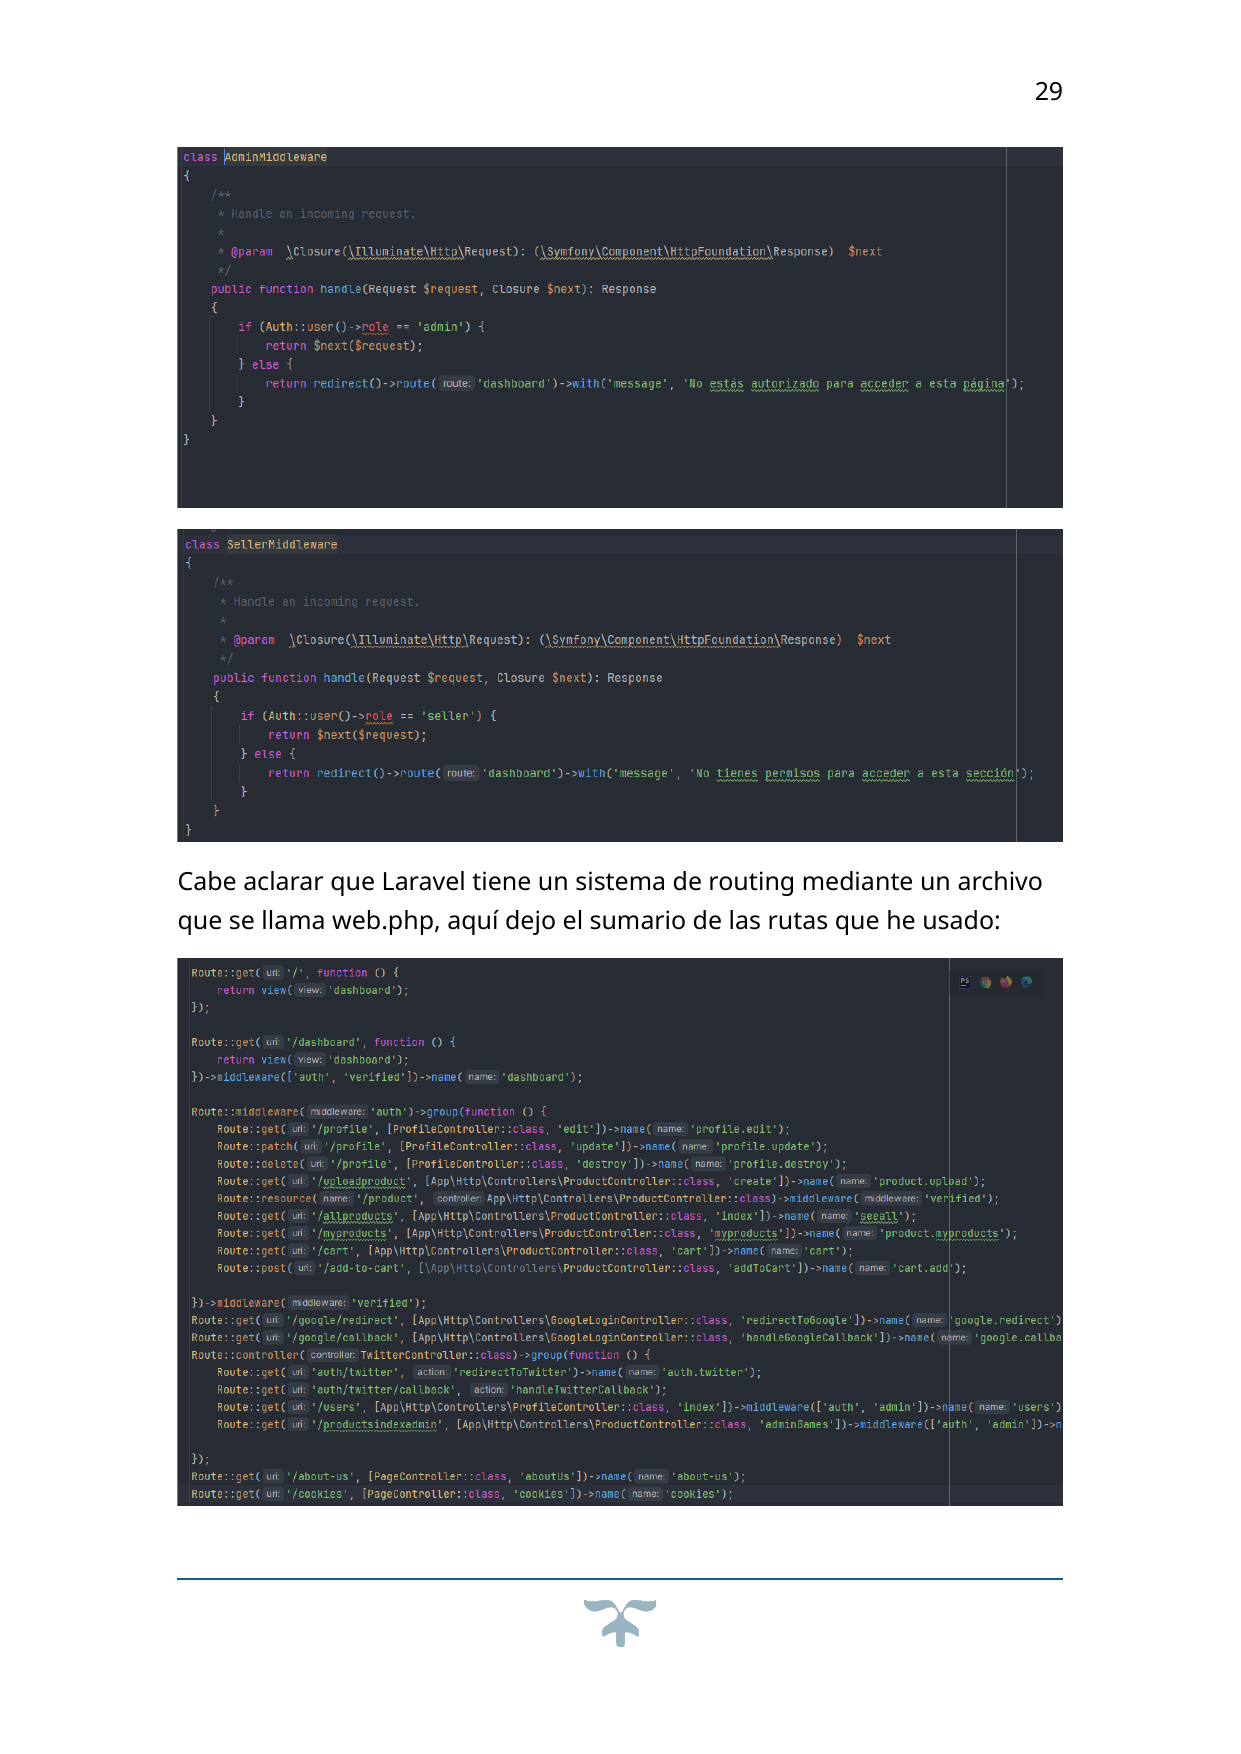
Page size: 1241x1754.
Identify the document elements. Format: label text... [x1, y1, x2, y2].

text Cabe aclarar que Laravel tiene un sistema de routing mediante un archivo que se llama web.php, aquí dejo el sumario de las rutas que he usado: [177, 863, 1063, 937]
picture [177, 147, 1063, 508]
picture [177, 529, 1063, 842]
picture [177, 958, 1063, 1506]
